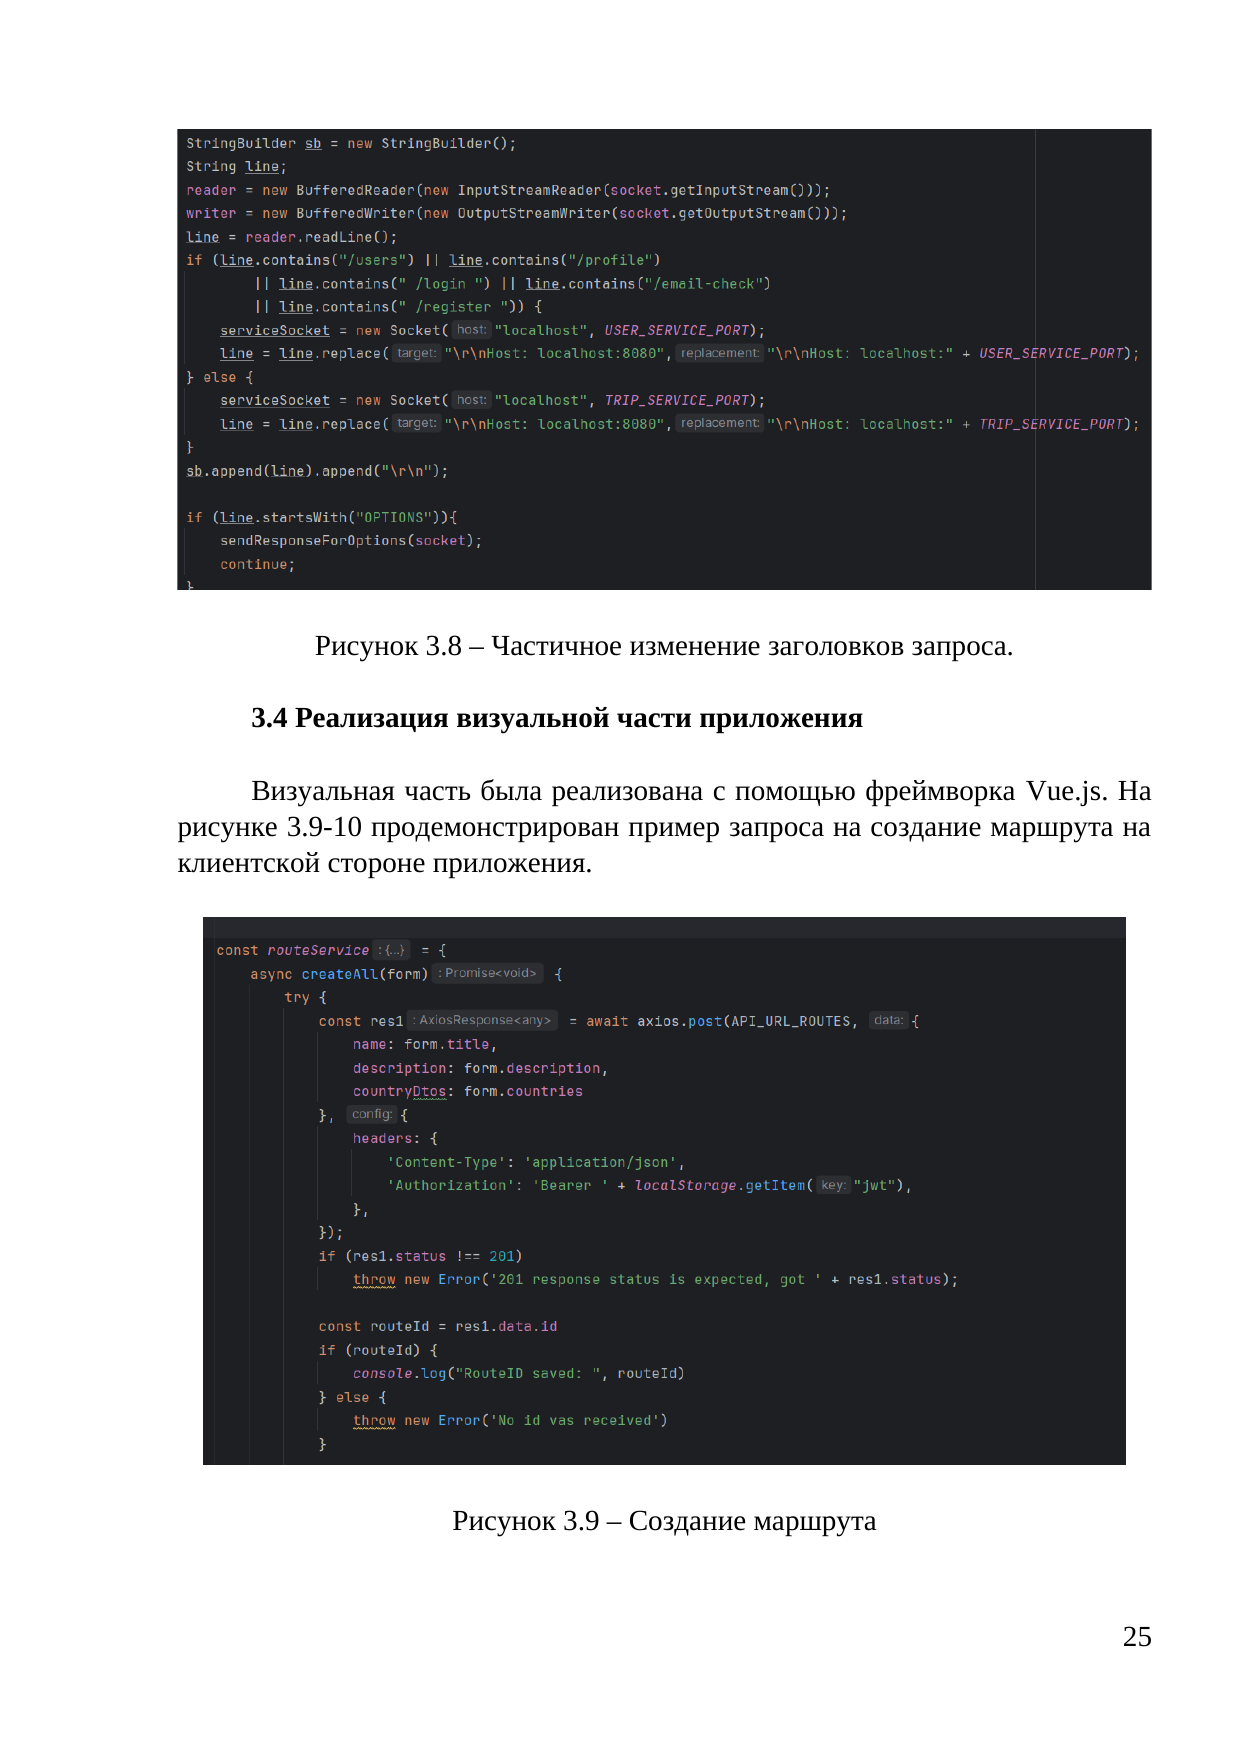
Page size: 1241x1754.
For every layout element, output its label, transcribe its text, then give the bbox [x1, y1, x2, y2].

picture [177, 129, 1152, 590]
text Рисунок 3.8 – Частичное изменение заголовков запроса. [177, 628, 1152, 662]
list Реализация визуальной части приложения [251, 701, 1152, 734]
list Визуальная часть была реализована с помощью фреймворка Vue.js. На рисунке 3.9-10 продемонстрирован пример запроса на создание маршрута на клиентской стороне приложения. [177, 773, 1152, 879]
list Рисунок 3.9 – Создание маршрута [177, 1503, 1152, 1536]
picture [203, 917, 1126, 1465]
